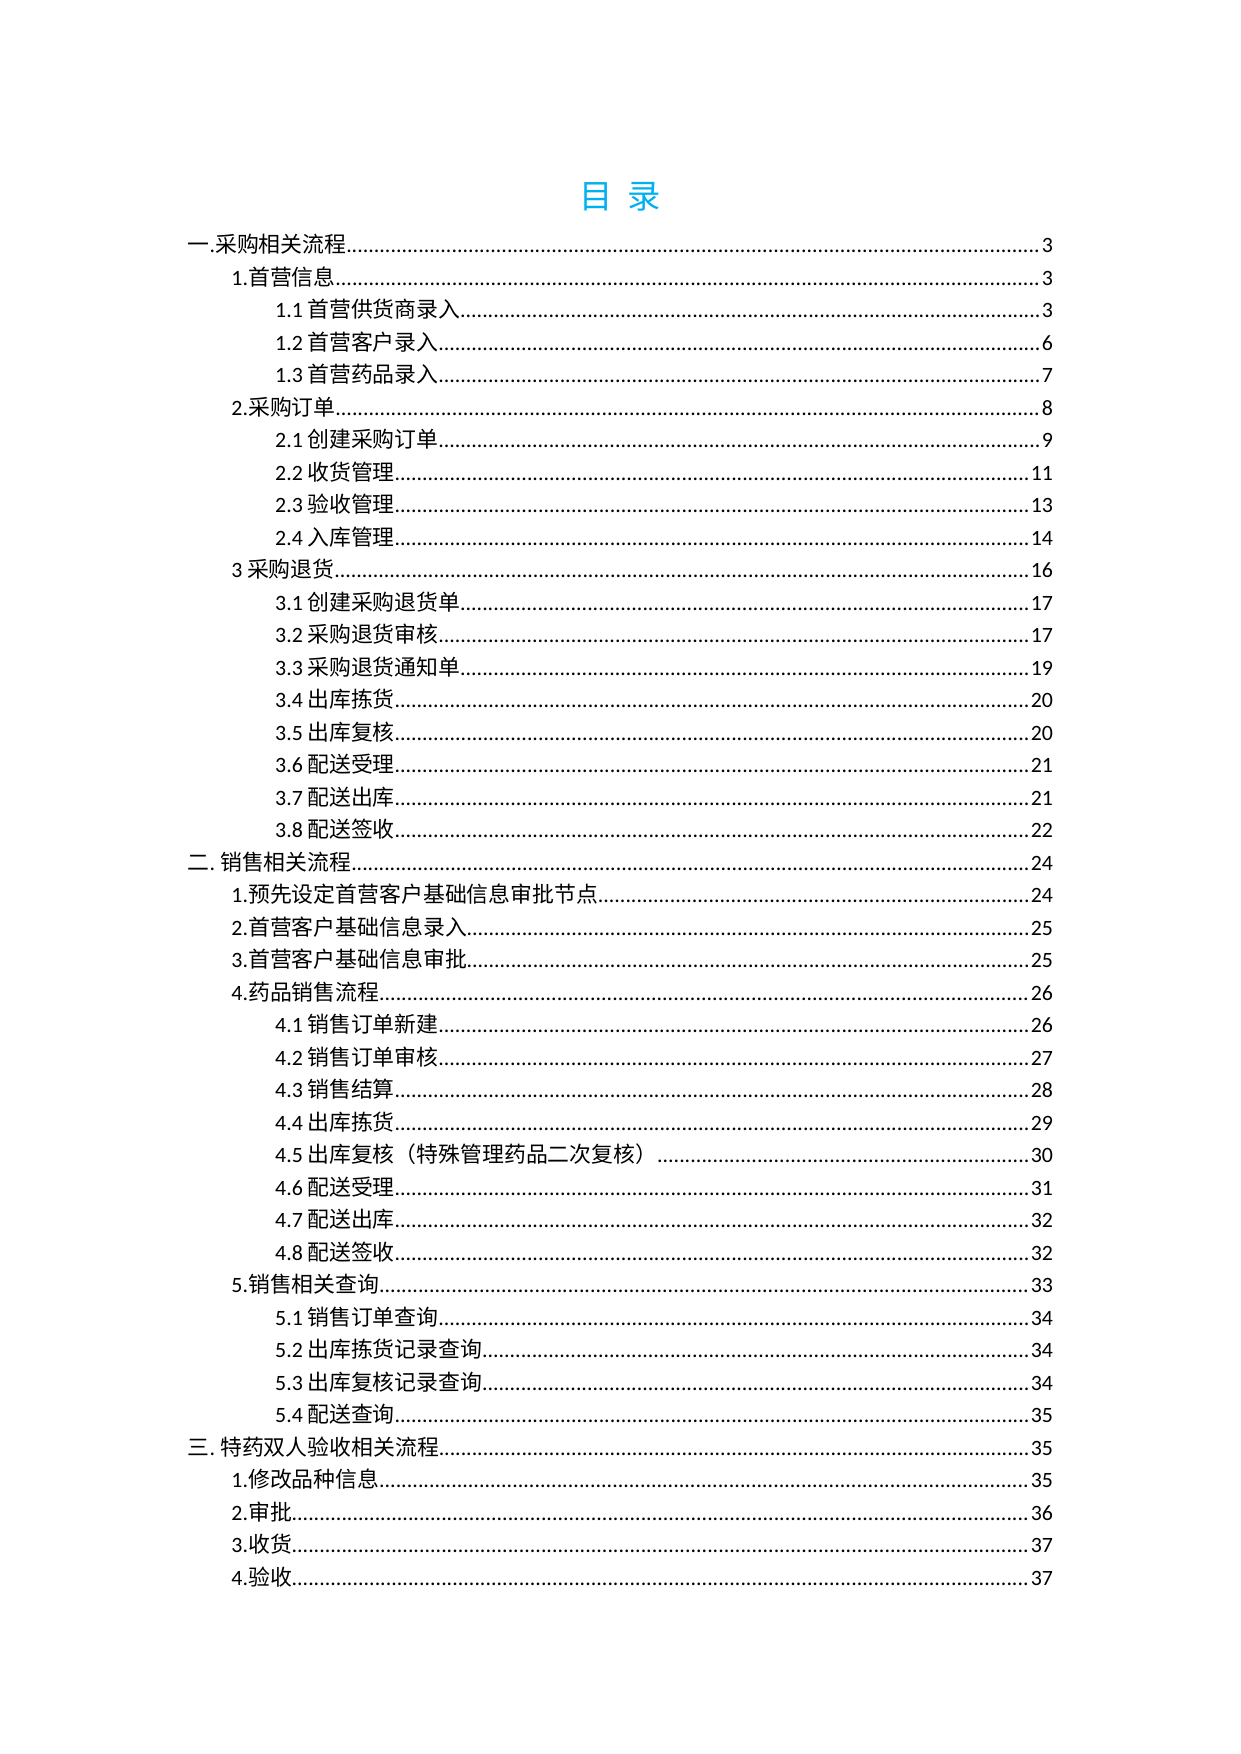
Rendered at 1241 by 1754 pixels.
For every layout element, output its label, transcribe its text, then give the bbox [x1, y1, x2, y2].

text 3.8配送签收 22 [275, 812, 1053, 844]
text 5.3出库复核记录查询 34 [275, 1364, 1053, 1397]
text 3.1创建采购退货单 17 [275, 584, 1053, 617]
text 2.1创建采购订单 9 [275, 422, 1053, 454]
text 目 录 [187, 162, 1053, 227]
text 4.验收 37 [231, 1559, 1053, 1592]
text 3.首营客户基础信息审批 25 [231, 942, 1053, 974]
text 4.3销售结算 28 [275, 1072, 1053, 1104]
text 2.审批 36 [231, 1494, 1053, 1527]
text 3.2采购退货审核 17 [275, 617, 1053, 649]
text 2.2收货管理 11 [275, 454, 1053, 487]
text 1.1首营供货商录入 3 [275, 292, 1053, 324]
text 3.3采购退货通知单 19 [275, 649, 1053, 682]
text 1.预先设定首营客户基础信息审批节点 24 [231, 877, 1053, 909]
text 2.采购订单 8 [231, 389, 1053, 422]
text 2.首营客户基础信息录入 25 [231, 909, 1053, 942]
text 4.5出库复核（特殊管理药品二次复核） 30 [275, 1137, 1053, 1169]
text 4.6配送受理 31 [275, 1169, 1053, 1202]
text 3采购退货 16 [231, 552, 1053, 584]
text 1.修改品种信息 35 [231, 1462, 1053, 1494]
text 3.6配送受理 21 [275, 747, 1053, 779]
text 一.采购相关流程 3 [187, 227, 1053, 259]
text 5.销售相关查询 33 [231, 1267, 1053, 1299]
text 1.首营信息 3 [231, 259, 1053, 292]
text 3.5出库复核 20 [275, 714, 1053, 747]
text 3.4出库拣货 20 [275, 682, 1053, 714]
text 5.1销售订单查询 34 [275, 1299, 1053, 1332]
text 1.2首营客户录入 6 [275, 324, 1053, 357]
text 3.收货 37 [231, 1527, 1053, 1559]
text 4.8配送签收 32 [275, 1234, 1053, 1267]
text 1.3首营药品录入 7 [275, 357, 1053, 389]
text 4.4出库拣货 29 [275, 1104, 1053, 1137]
text 二. 销售相关流程 24 [187, 844, 1053, 877]
text 4.药品销售流程 26 [231, 974, 1053, 1007]
text 三. 特药双人验收相关流程 35 [187, 1429, 1053, 1462]
text 4.7配送出库 32 [275, 1202, 1053, 1234]
text 5.2出库拣货记录查询 34 [275, 1332, 1053, 1364]
text 3.7配送出库 21 [275, 779, 1053, 812]
text 2.3验收管理 13 [275, 487, 1053, 519]
text 5.4配送查询 35 [275, 1397, 1053, 1429]
text 4.1销售订单新建 26 [275, 1007, 1053, 1039]
text 2.4入库管理 14 [275, 519, 1053, 552]
text 4.2销售订单审核 27 [275, 1039, 1053, 1072]
